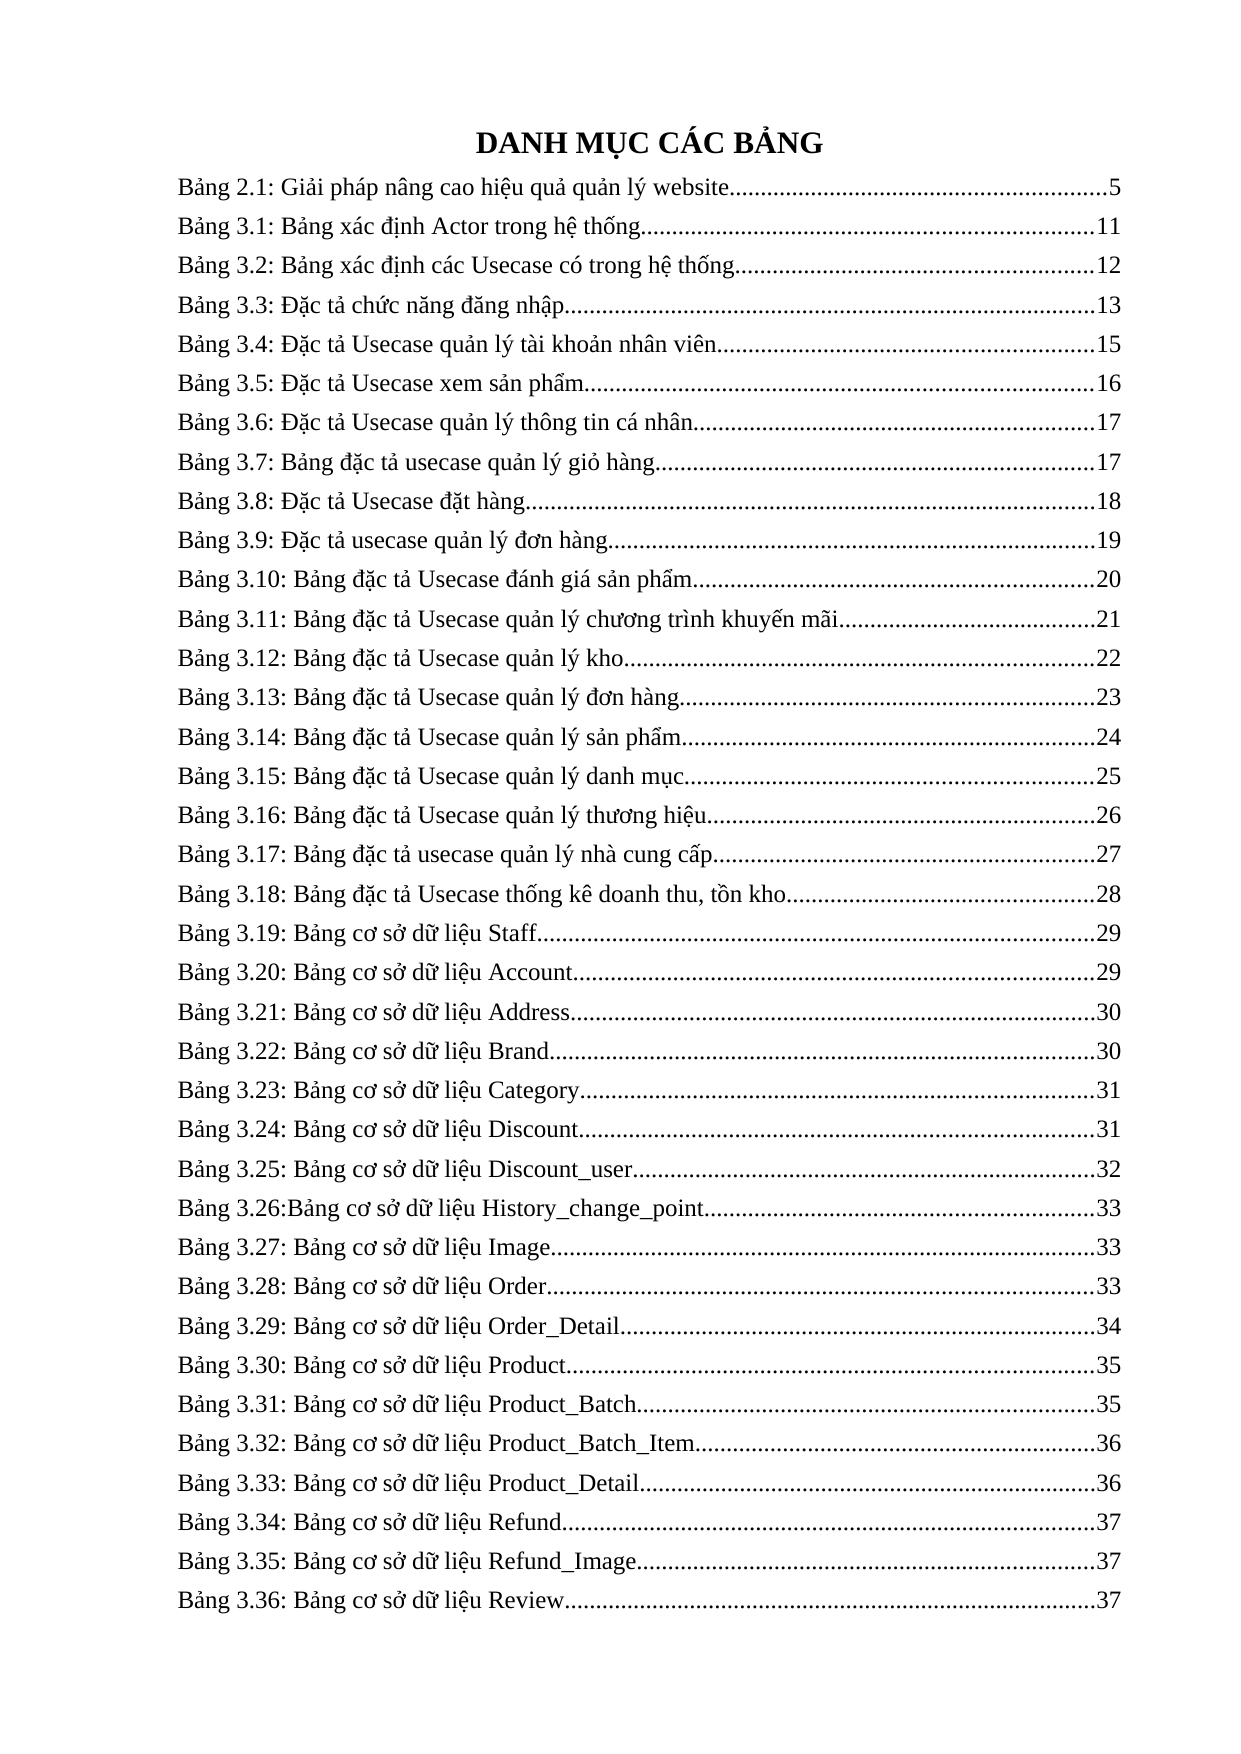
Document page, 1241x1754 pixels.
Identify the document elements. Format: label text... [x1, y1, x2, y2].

text Bảng 3.3: Đặc tả chức năng đăng nhập 13 [177, 290, 1122, 318]
text Bảng 3.28: Bảng cơ sở dữ liệu Order 33 [177, 1271, 1122, 1300]
text Bảng 3.2: Bảng xác định các Usecase có trong hệ thống 12 [177, 250, 1122, 279]
text Bảng 3.1: Bảng xác định Actor trong hệ thống 11 [177, 211, 1122, 240]
subtitle DANH MỤC CÁC BẢNG [177, 124, 1122, 160]
text Bảng 3.26:Bảng cơ sở dữ liệu History_change_point 33 [177, 1193, 1122, 1222]
text Bảng 3.7: Bảng đặc tả usecase quản lý giỏ hàng 17 [177, 447, 1122, 476]
text Bảng 3.20: Bảng cơ sở dữ liệu Account 29 [177, 957, 1122, 986]
text Bảng 3.23: Bảng cơ sở dữ liệu Category 31 [177, 1075, 1122, 1104]
text Bảng 3.27: Bảng cơ sở dữ liệu Image 33 [177, 1232, 1122, 1261]
text Bảng 3.36: Bảng cơ sở dữ liệu Review 37 [177, 1586, 1122, 1614]
text Bảng 3.32: Bảng cơ sở dữ liệu Product_Batch_Item 36 [177, 1428, 1122, 1457]
text Bảng 3.12: Bảng đặc tả Usecase quản lý kho 22 [177, 643, 1122, 672]
text Bảng 3.15: Bảng đặc tả Usecase quản lý danh mục 25 [177, 761, 1122, 790]
text Bảng 2.1: Giải pháp nâng cao hiệu quả quản lý website 5 [177, 172, 1122, 201]
text Bảng 3.34: Bảng cơ sở dữ liệu Refund 37 [177, 1507, 1122, 1536]
text Bảng 3.18: Bảng đặc tả Usecase thống kê doanh thu, tồn kho 28 [177, 879, 1122, 907]
text Bảng 3.9: Đặc tả usecase quản lý đơn hàng 19 [177, 525, 1122, 554]
text Bảng 3.17: Bảng đặc tả usecase quản lý nhà cung cấp 27 [177, 839, 1122, 868]
text Bảng 3.6: Đặc tả Usecase quản lý thông tin cá nhân 17 [177, 407, 1122, 436]
text Bảng 3.11: Bảng đặc tả Usecase quản lý chương trình khuyến mãi 21 [177, 604, 1122, 633]
text Bảng 3.4: Đặc tả Usecase quản lý tài khoản nhân viên 15 [177, 329, 1122, 358]
text Bảng 3.5: Đặc tả Usecase xem sản phẩm 16 [177, 368, 1122, 397]
text Bảng 3.8: Đặc tả Usecase đặt hàng 18 [177, 486, 1122, 515]
text Bảng 3.22: Bảng cơ sở dữ liệu Brand 30 [177, 1036, 1122, 1064]
text Bảng 3.30: Bảng cơ sở dữ liệu Product 35 [177, 1350, 1122, 1379]
text Bảng 3.10: Bảng đặc tả Usecase đánh giá sản phẩm 20 [177, 564, 1122, 593]
text Bảng 3.19: Bảng cơ sở dữ liệu Staff 29 [177, 918, 1122, 947]
text Bảng 3.29: Bảng cơ sở dữ liệu Order_Detail 34 [177, 1311, 1122, 1339]
text Bảng 3.21: Bảng cơ sở dữ liệu Address 30 [177, 997, 1122, 1025]
text Bảng 3.24: Bảng cơ sở dữ liệu Discount 31 [177, 1114, 1122, 1143]
text Bảng 3.13: Bảng đặc tả Usecase quản lý đơn hàng 23 [177, 682, 1122, 711]
text Bảng 3.31: Bảng cơ sở dữ liệu Product_Batch 35 [177, 1389, 1122, 1418]
text Bảng 3.25: Bảng cơ sở dữ liệu Discount_user 32 [177, 1154, 1122, 1182]
text Bảng 3.16: Bảng đặc tả Usecase quản lý thương hiệu 26 [177, 800, 1122, 829]
text Bảng 3.14: Bảng đặc tả Usecase quản lý sản phẩm 24 [177, 722, 1122, 750]
text Bảng 3.33: Bảng cơ sở dữ liệu Product_Detail 36 [177, 1468, 1122, 1497]
text Bảng 3.35: Bảng cơ sở dữ liệu Refund_Image 37 [177, 1546, 1122, 1575]
